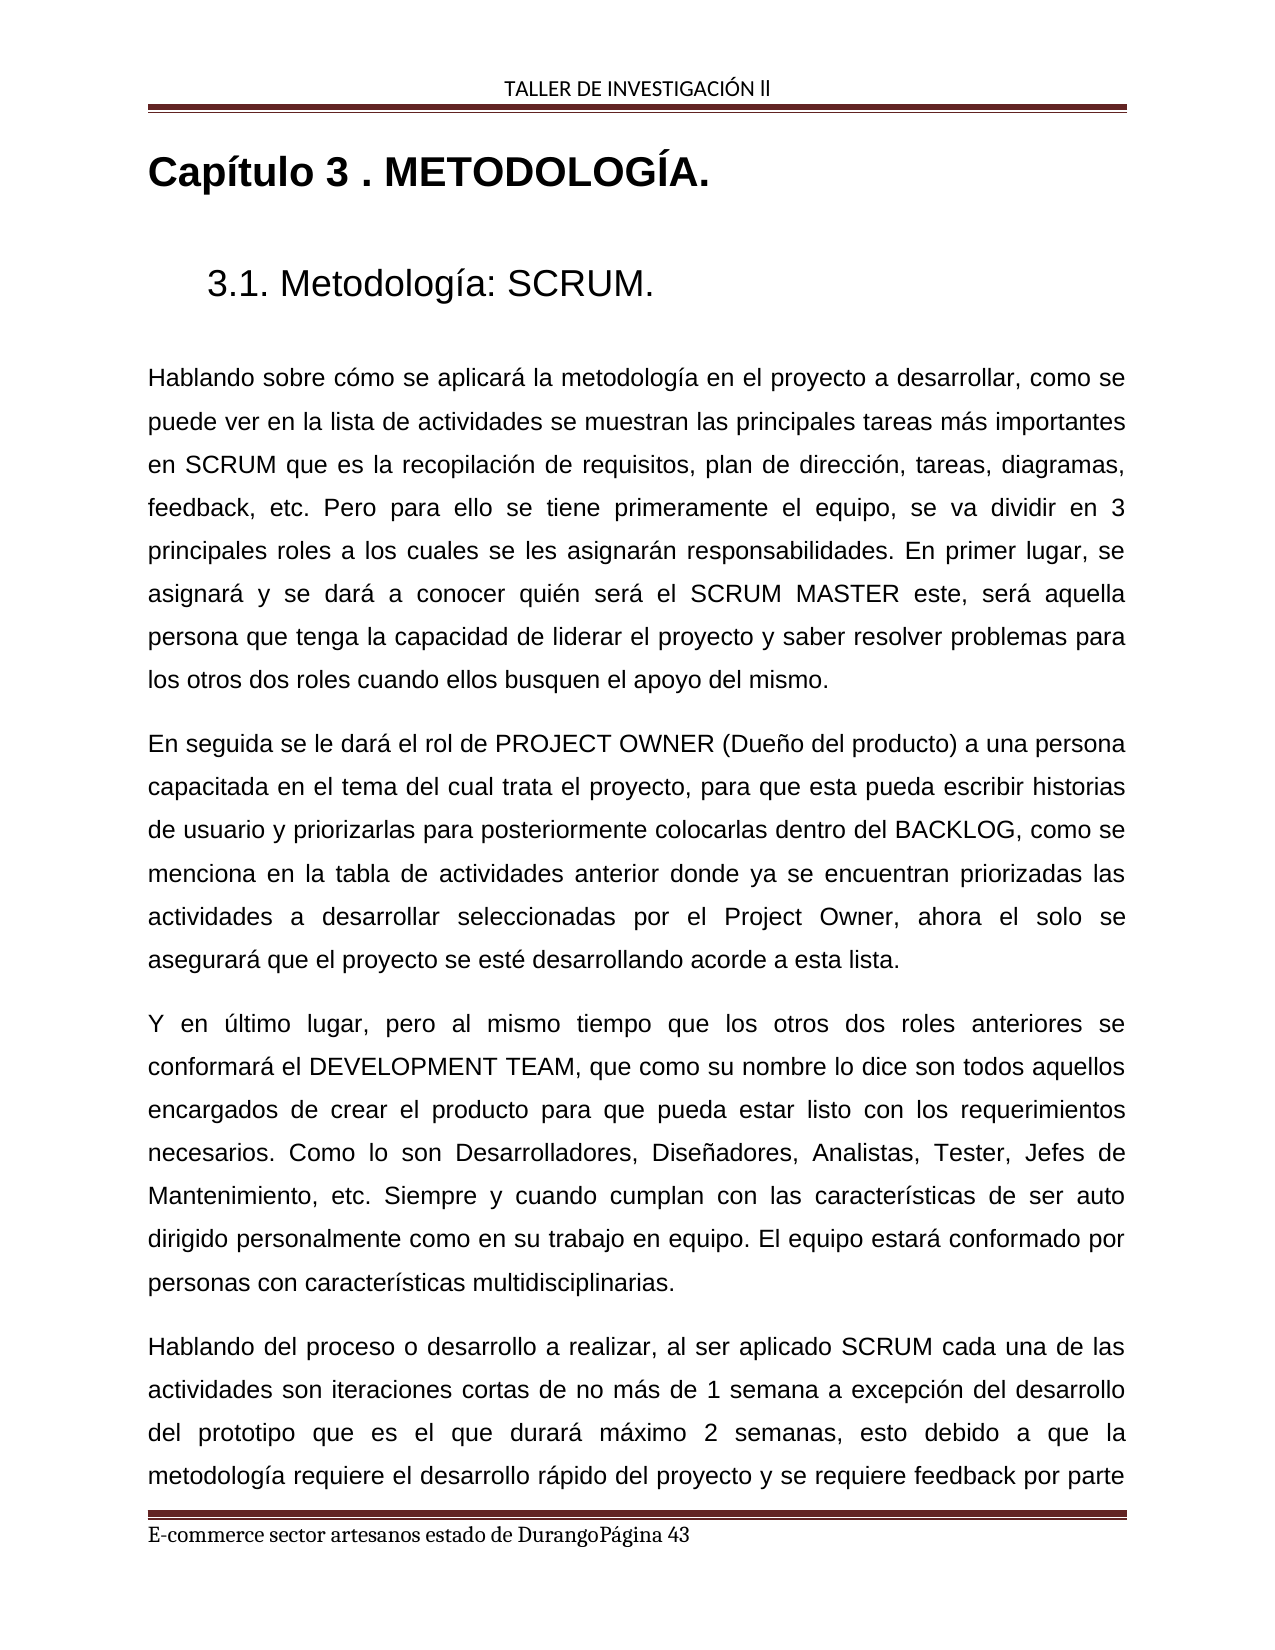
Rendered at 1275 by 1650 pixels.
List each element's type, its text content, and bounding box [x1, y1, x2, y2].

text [148, 1331, 1127, 1489]
text Y en último lugar, pero al mismo tiempo que los otros dos roles anteriores se conformará el DEVELOPMENT TEAM, que como su nombre lo dice son todos aquellos encargados de crear el producto para que pueda estar listo con los requerimientos necesarios. Como lo son Desarrolladores, Diseñadores, Analistas, Tester, Jefes de Mantenimiento, etc. Siempre y cuando cumplan con las características de ser auto dirigido personalmente como en su trabajo en equipo. El equipo estará conformado por personas con características multidisciplinarias. [148, 1009, 1127, 1296]
text Hablando sobre cómo se aplicará la metodología en el proyecto a desarrollar, como se puede ver en la lista de actividades se muestran las principales tareas más importantes en SCRUM que es la recopilación de requisitos, plan de dirección, tareas, diagramas, feedback, etc. Pero para ello se tiene primeramente el equipo, se va dividir en 3 principales roles a los cuales se les asignarán responsabilidades. En primer lugar, se asignará y se dará a conocer quién será el SCRUM MASTER este, será aquella persona que tenga la capacidad de liderar el proyecto y saber resolver problemas para los otros dos roles cuando ellos busquen el apoyo del mismo. [148, 363, 1127, 694]
text En seguida se le dará el rol de PROJECT OWNER (Dueño del producto) a una persona capacitada en el tema del cual trata el proyecto, para que esta pueda escribir historias de usuario y priorizarlas para posteriormente colocarlas dentro del BACKLOG, como se menciona en la tabla de actividades anterior donde ya se encuentran priorizadas las actividades a desarrollar seleccionadas por el Project Owner, ahora el solo se asegurará que el proyecto se esté desarrollando acorde a esta lista. [148, 729, 1127, 973]
subtitle . METODOLOGÍA. [148, 148, 1127, 196]
subtitle 3.1. Metodología: SCRUM. [148, 261, 1127, 304]
